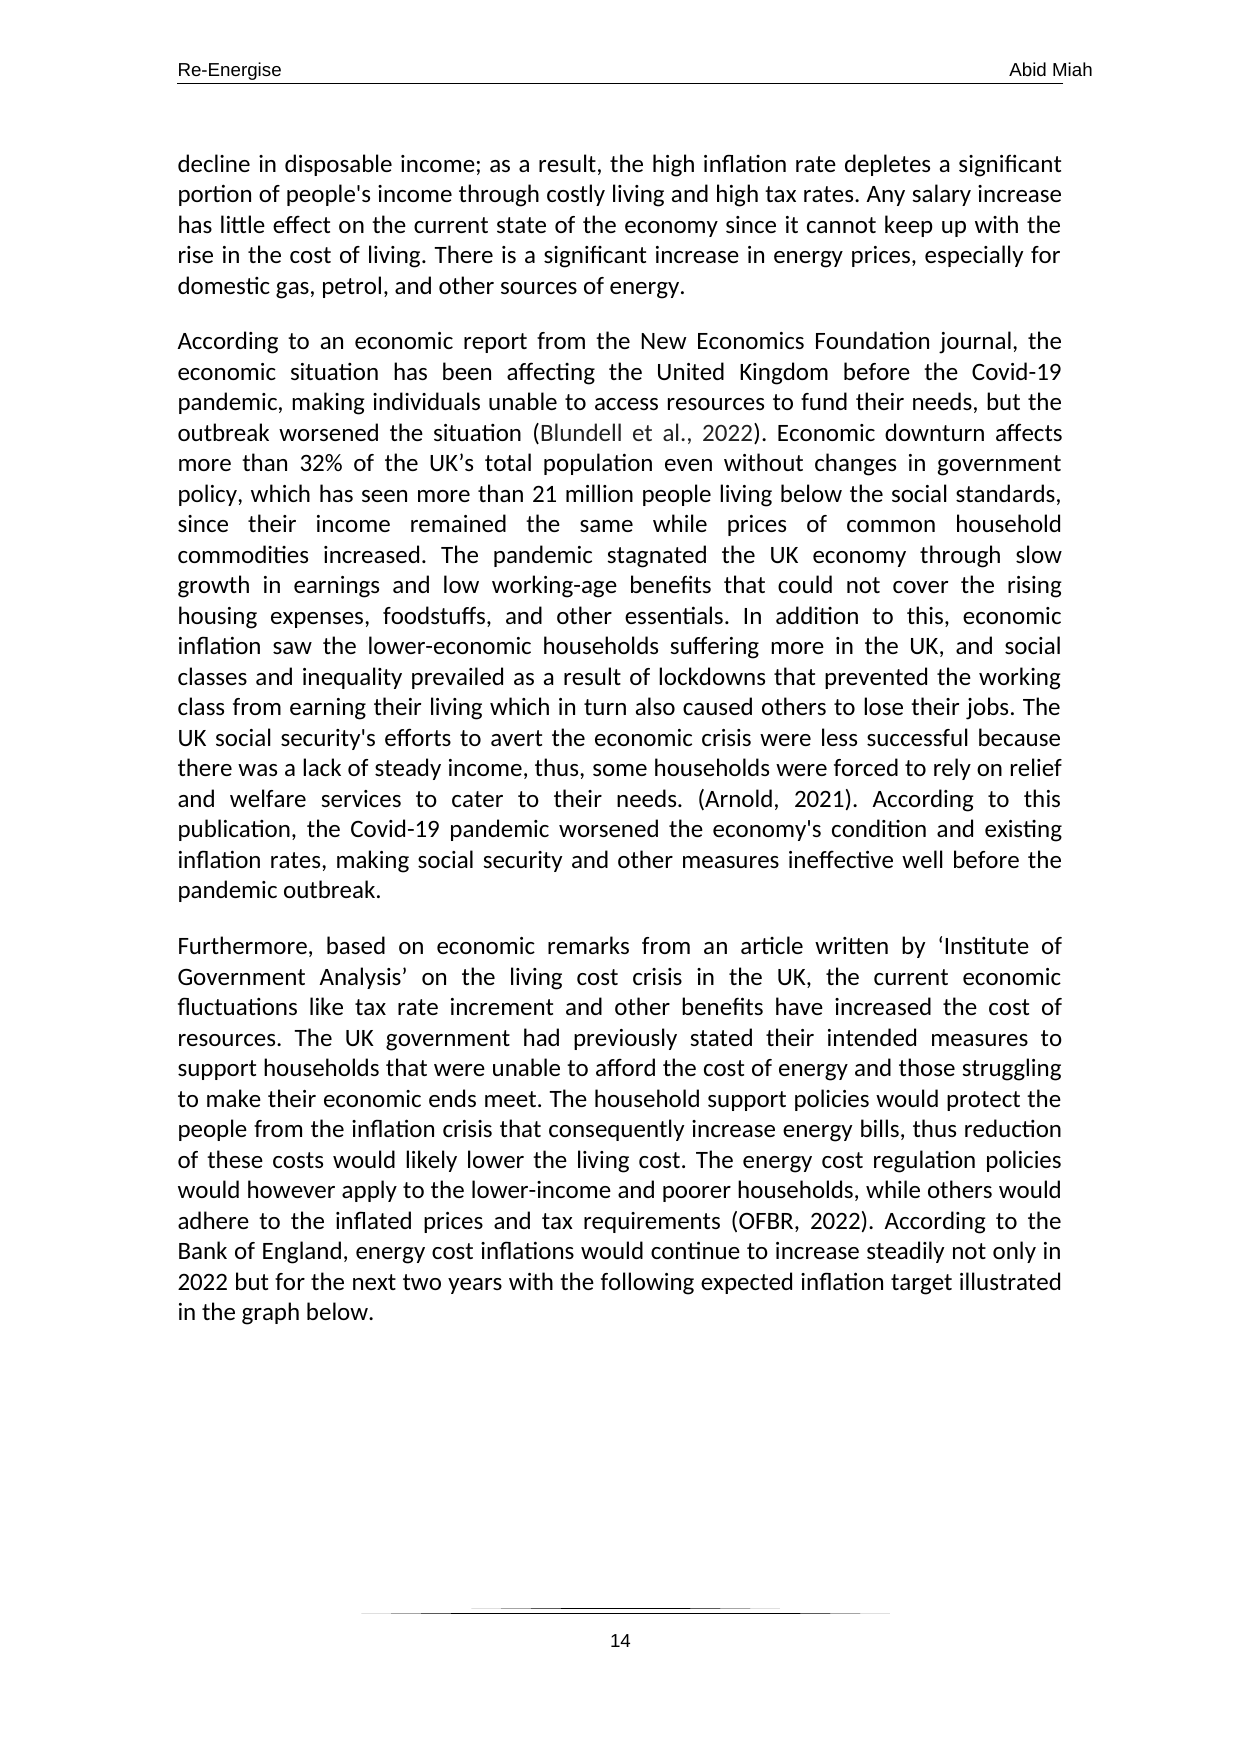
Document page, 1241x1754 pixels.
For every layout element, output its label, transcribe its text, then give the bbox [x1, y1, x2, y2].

text Furthermore, based on economic remarks from an article written by ‘Institute of Government Analysis’ on the living cost crisis in the UK, the current economic fluctuations like tax rate increment and other benefits have increased the cost of resources. The UK government had previously stated their intended measures to support households that were unable to afford the cost of energy and those struggling to make their economic ends meet. The household support policies would protect the people from the inflation crisis that consequently increase energy bills, thus reduction of these costs would likely lower the living cost. The energy cost regulation policies would however apply to the lower-income and poorer households, while others would adhere to the inflated prices and tax requirements (OFBR, 2022). According to the Bank of England, energy cost inflations would continue to increase steadily not only in 2022 but for the next two years with the following expected inflation target illustrated in the graph below. [177, 930, 1063, 1327]
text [177, 148, 1063, 300]
text According to an economic report from the New Economics Foundation journal, the economic situation has been affecting the United Kingdom before the Covid-19 pandemic, making individuals unable to access resources to fund their needs, but the outbreak worsened the situation (Blundell et al., 2022). Economic downturn affects more than 32% of the UK’s total population even without changes in government policy, which has seen more than 21 million people living below the social standards, since their income remained the same while prices of common household commodities increased. The pandemic stagnated the UK economy through slow growth in earnings and low working-age benefits that could not cover the rising housing expenses, foodstuffs, and other essentials. In addition to this, economic inflation saw the lower-economic households suffering more in the UK, and social classes and inequality prevailed as a result of lockdowns that prevented the working class from earning their living which in turn also caused others to lose their jobs. The UK social security's efforts to avert the economic crisis were less successful because there was a lack of steady income, thus, some households were forced to rely on relief and welfare services to cater to their needs. (Arnold, 2021). According to this publication, the Covid-19 pandemic worsened the economy's condition and existing inflation rates, making social security and other measures ineffective well before the pandemic outbreak. [177, 325, 1063, 905]
